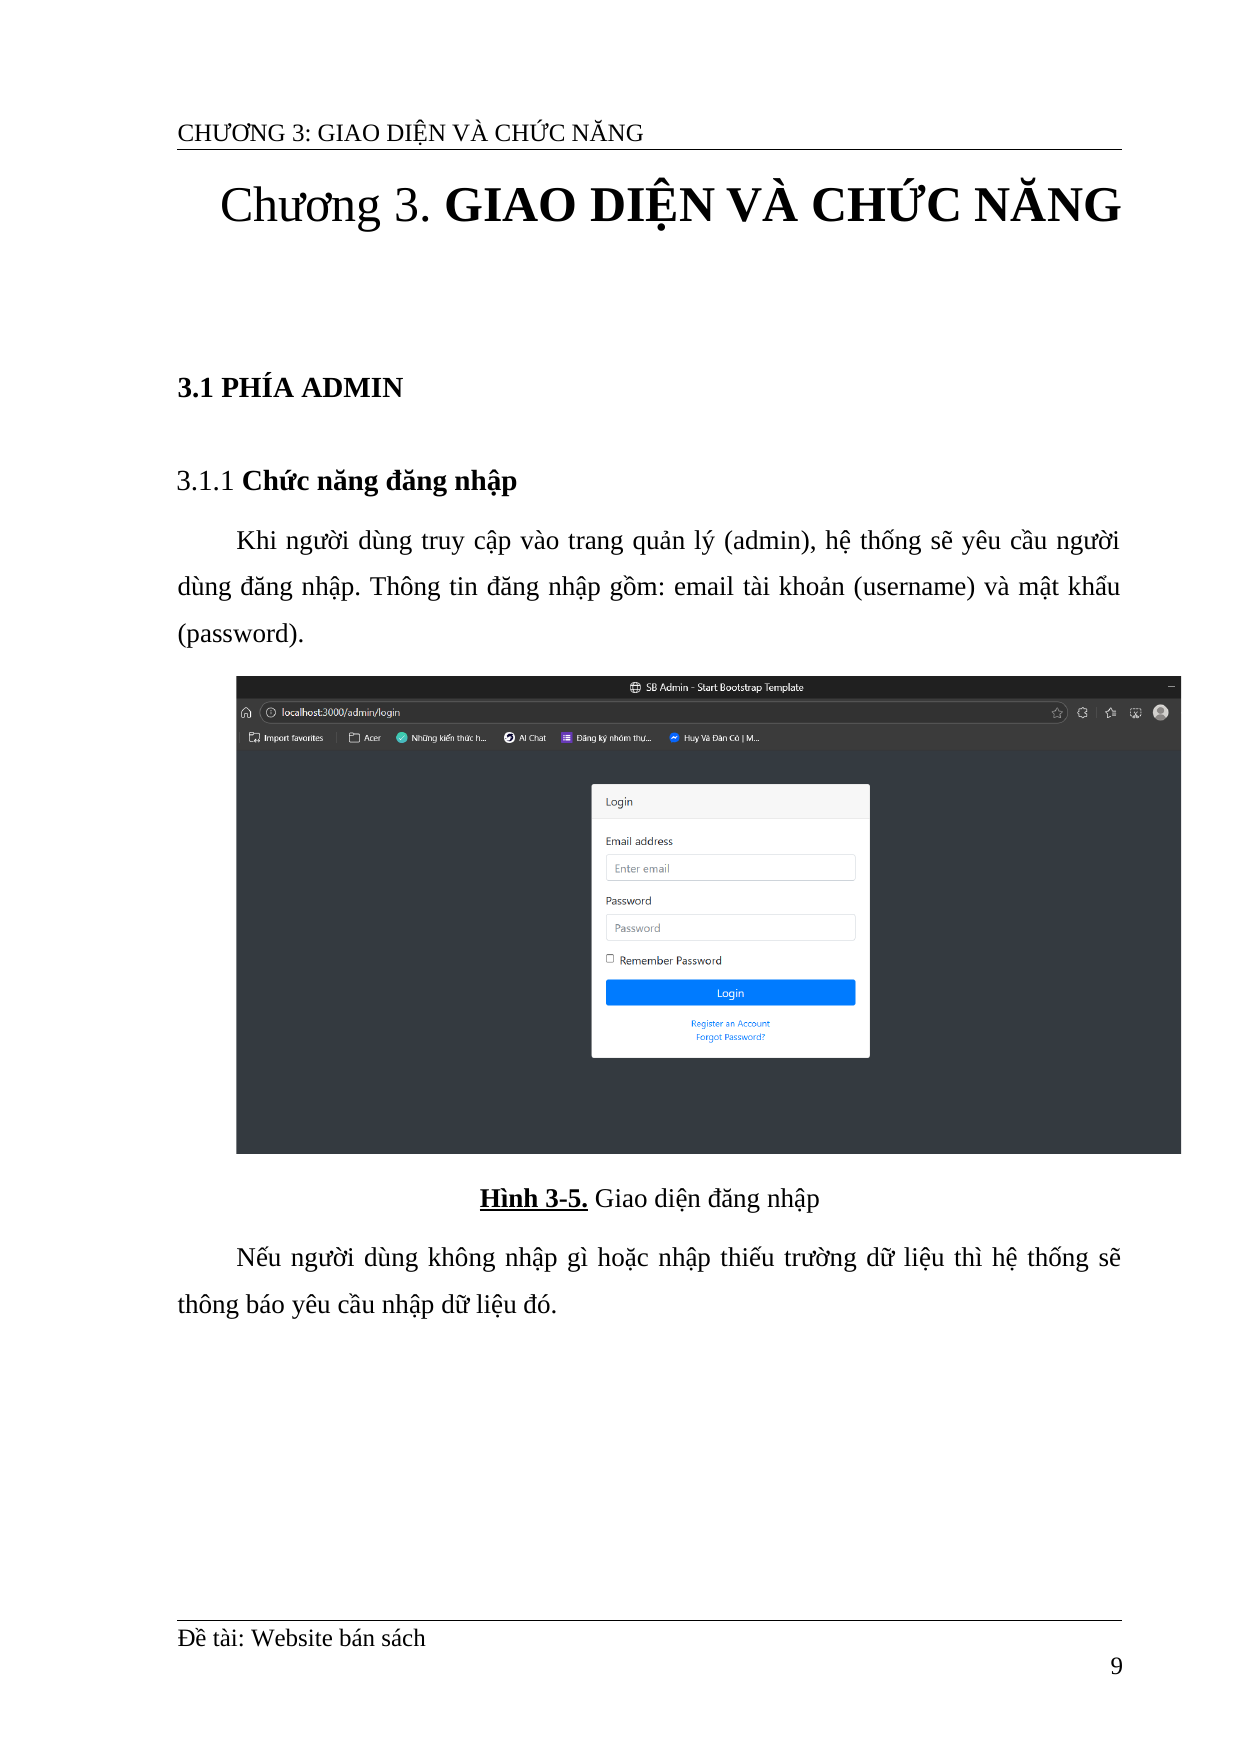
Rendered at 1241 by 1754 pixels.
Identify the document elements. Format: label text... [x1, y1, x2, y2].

subtitle GIAO DIỆN VÀ CHỨC NĂNG [177, 175, 1122, 232]
subtitle Phía admin [177, 361, 1122, 407]
subtitle Chức năng đăng nhập [176, 457, 1122, 499]
picture [236, 676, 1182, 1154]
text Khi người dùng truy cập vào trang quản lý (admin), hệ thống sẽ yêu cầu người dùng đăng nhập. Thông tin đăng nhập gồm: email tài khoản (username) và mật khẩu (password). [177, 524, 1122, 648]
text Nếu người dùng không nhập gì hoặc nhập thiếu trường dữ liệu thì hệ thống sẽ thông báo yêu cầu nhập dữ liệu đó. [177, 1241, 1122, 1319]
